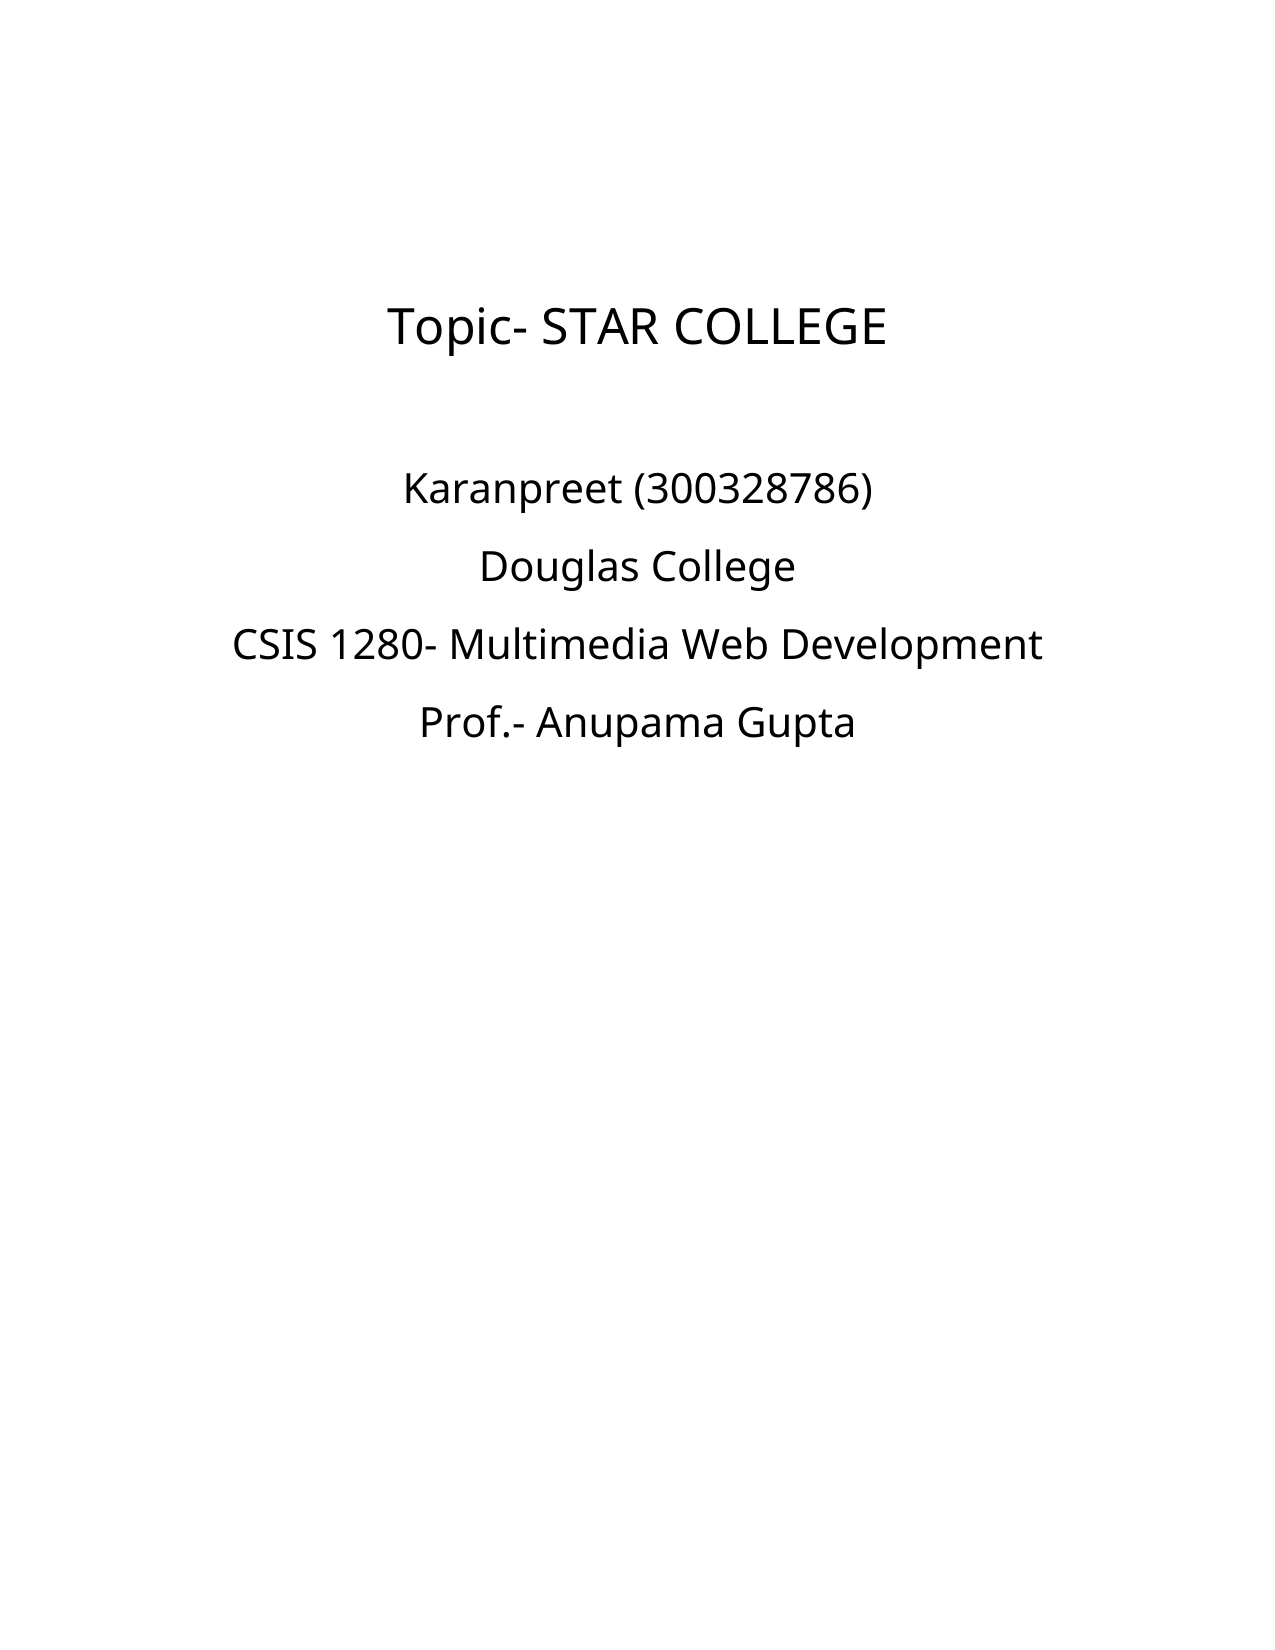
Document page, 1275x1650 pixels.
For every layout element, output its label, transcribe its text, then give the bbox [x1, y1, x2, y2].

text Douglas College [150, 537, 1125, 593]
text Karanpreet (300328786) [150, 459, 1125, 516]
text CSIS 1280- Multimedia Web Development [150, 614, 1125, 671]
text Topic- STAR COLLEGE [150, 291, 1125, 359]
text Prof.- Anupama Gupta [150, 692, 1125, 749]
